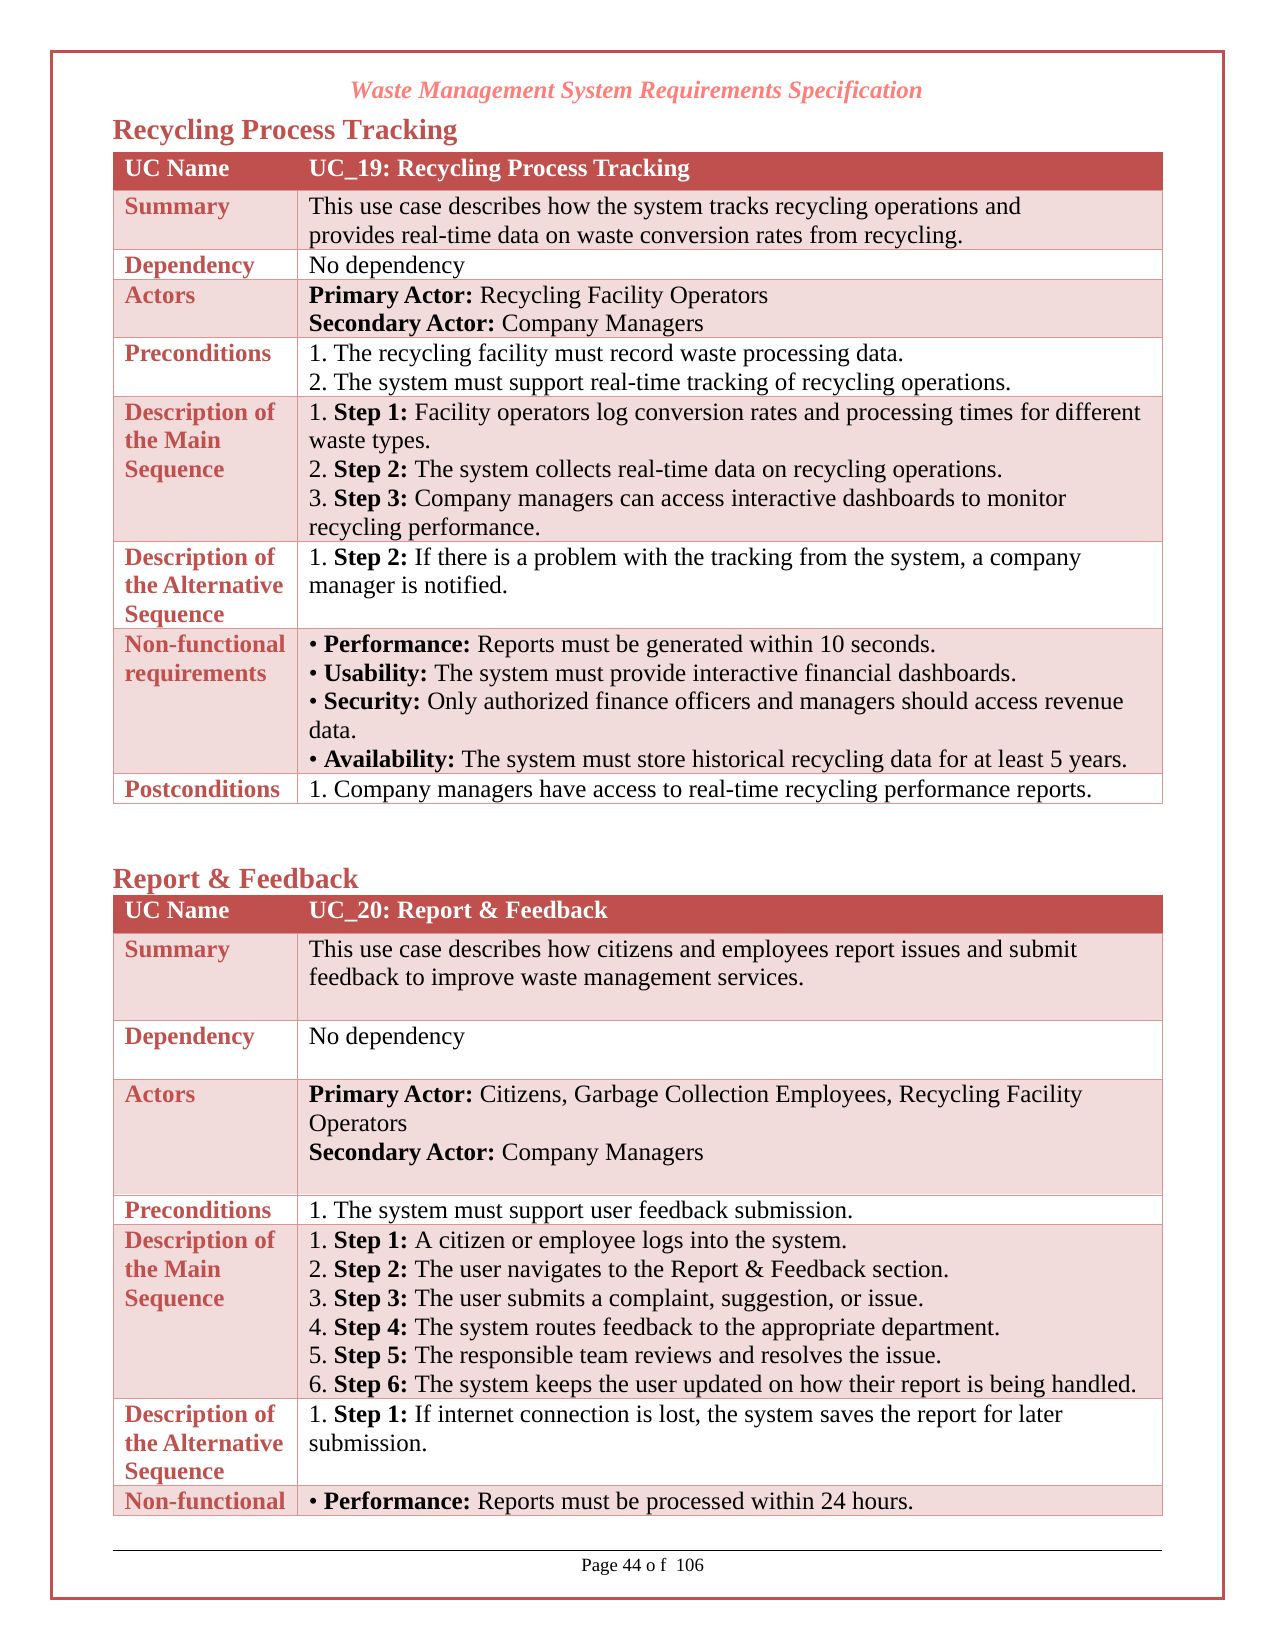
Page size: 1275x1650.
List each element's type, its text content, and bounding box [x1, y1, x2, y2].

text Report & Feedback [112, 861, 1162, 894]
table_cell Actors [114, 280, 297, 337]
table_cell This use case describes how the system tracks recycling operations and provides real-time data on waste conversion rates from recycling. [298, 191, 1162, 249]
table_cell 1. Step 1: Facility operators log conversion rates and processing times for different waste types. 2. Step 2: The system collects real-time data on recycling operations. 3. Step 3: Company managers can access interactive dashboards to monitor recycling performance. [298, 397, 1162, 541]
table_header UC Name [114, 896, 297, 933]
table_header UC_19: Recycling Process Tracking [298, 153, 1162, 190]
table_header UC Name [114, 153, 297, 190]
table_cell This use case describes how citizens and employees report issues and submit feedback to improve waste management services. [298, 934, 1162, 1020]
table_cell Description of the Alternative Sequence [114, 542, 297, 628]
table_cell Actors [114, 1080, 297, 1194]
table_cell Preconditions [114, 338, 297, 396]
table_cell Dependency [114, 1021, 297, 1078]
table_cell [114, 1486, 297, 1515]
table_cell No dependency [298, 250, 1162, 279]
table_cell Postconditions [114, 774, 297, 802]
table_cell • Performance: Reports must be generated within 10 seconds. • Usability: The system must provide interactive financial dashboards. • Security: Only authorized finance officers and managers should access revenue data. • Availability: The system must store historical recycling data for at least 5 years. [298, 629, 1162, 773]
table_cell 1. Step 1: A citizen or employee logs into the system. 2. Step 2: The user navigates to the Report & Feedback section. 3. Step 3: The user submits a complaint, suggestion, or issue. 4. Step 4: The system routes feedback to the appropriate department. 5. Step 5: The responsible team reviews and resolves the issue. 6. Step 6: The system keeps the user updated on how their report is being handled. [298, 1225, 1162, 1398]
table_cell 1. Step 2: If there is a problem with the tracking from the system, a company manager is notified. [298, 542, 1162, 628]
table_cell Summary [114, 934, 297, 1020]
table_cell Description of the Main Sequence [114, 397, 297, 541]
table_cell 1. Company managers have access to real-time recycling performance reports. [298, 774, 1162, 802]
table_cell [298, 1486, 1162, 1515]
table_cell Primary Actor: Citizens, Garbage Collection Employees, Recycling Facility Operators Secondary Actor: Company Managers [298, 1080, 1162, 1194]
table_cell Description of the Main Sequence [114, 1225, 297, 1398]
table_cell No dependency [298, 1021, 1162, 1078]
table_cell Description of the Alternative Sequence [114, 1399, 297, 1485]
table_cell Preconditions [114, 1196, 297, 1224]
text Recycling Process Tracking [112, 112, 1162, 146]
table_cell 1. The system must support user feedback submission. [298, 1196, 1162, 1224]
table_cell Primary Actor: Recycling Facility Operators Secondary Actor: Company Managers [298, 280, 1162, 337]
table_cell 1. The recycling facility must record waste processing data. 2. The system must support real-time tracking of recycling operations. [298, 338, 1162, 396]
table_cell Summary [114, 191, 297, 249]
table_header UC_20: Report & Feedback [298, 896, 1162, 933]
table_cell 1. Step 1: If internet connection is lost, the system saves the report for later submission. [298, 1399, 1162, 1485]
table_cell Dependency [114, 250, 297, 279]
table_cell Non-functional requirements [114, 629, 297, 773]
